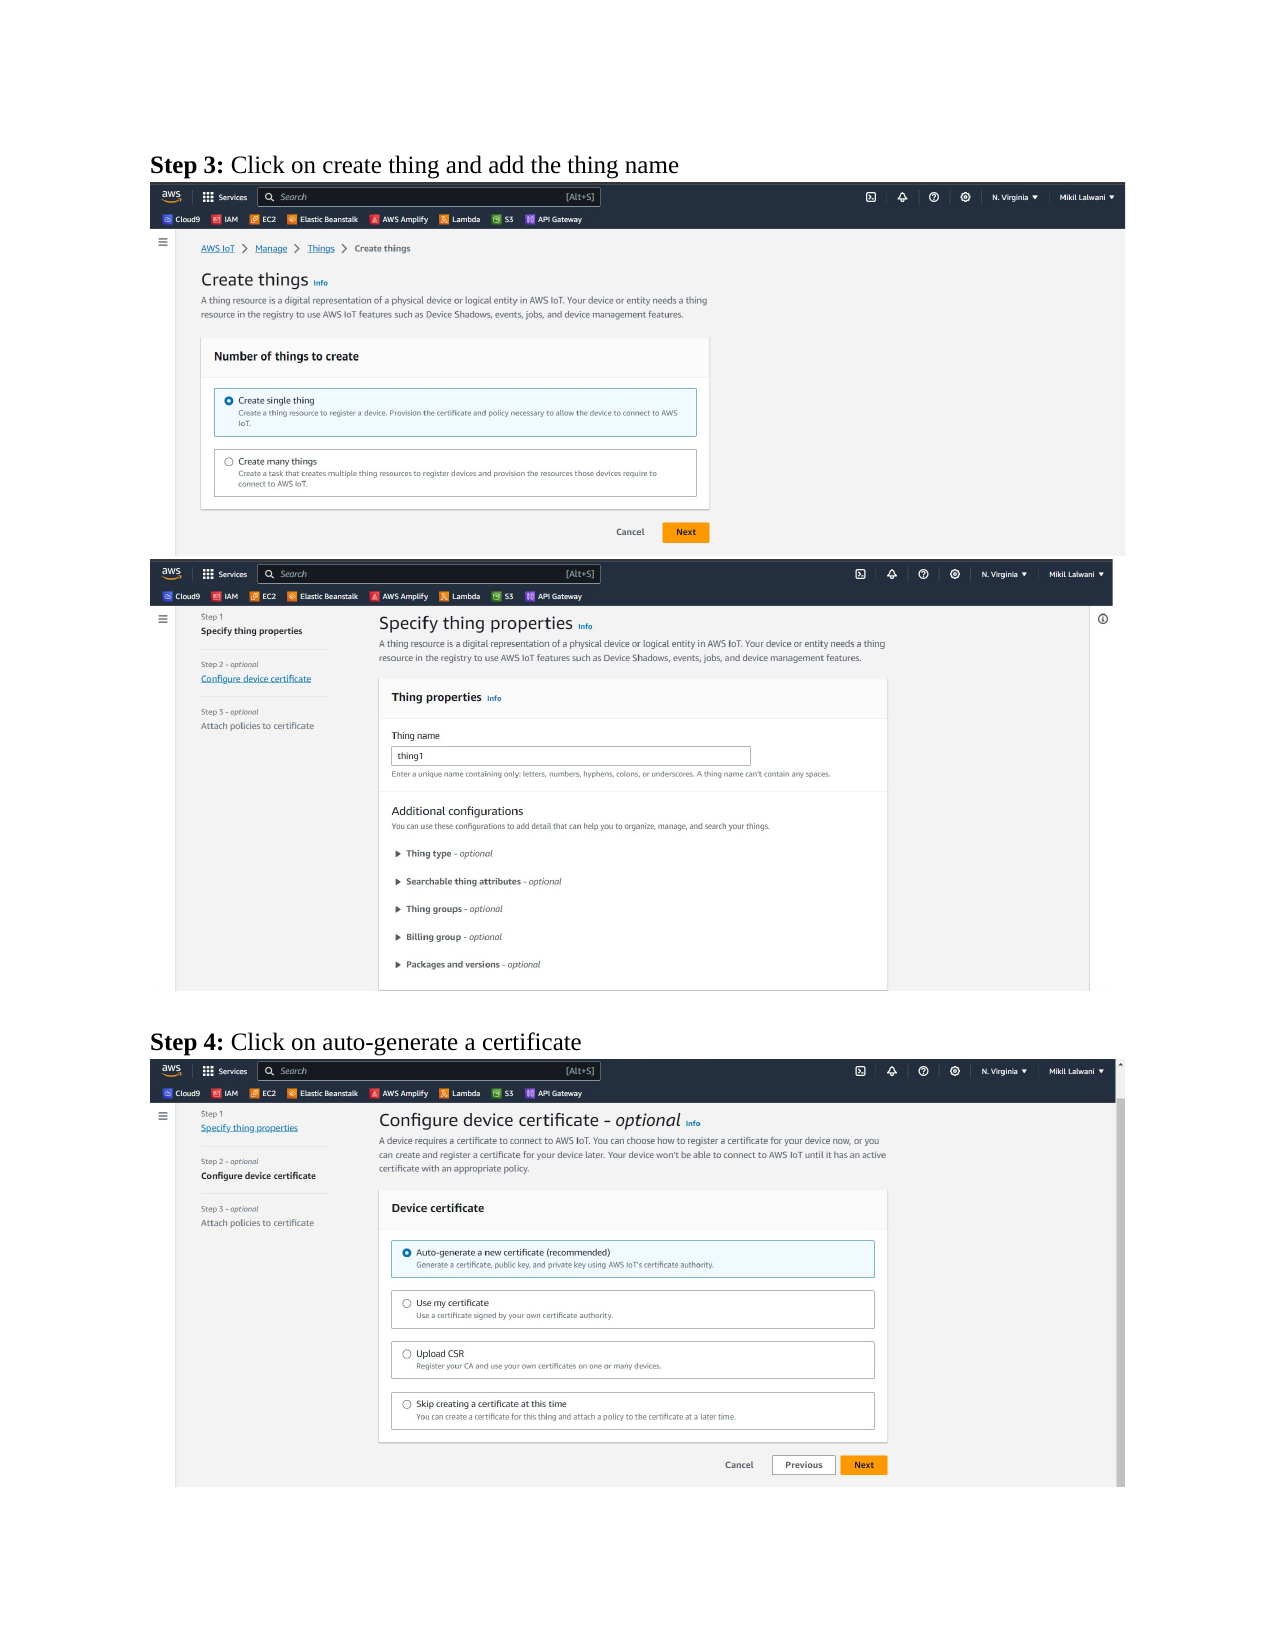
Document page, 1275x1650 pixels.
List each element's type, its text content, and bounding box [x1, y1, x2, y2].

picture [150, 1059, 1125, 1487]
text Step 4: Click on auto-generate a certificate [150, 1027, 1125, 1059]
picture [150, 182, 1125, 556]
text Step 3: Click on create thing and add the thing name [150, 150, 1125, 182]
picture [150, 559, 1113, 991]
